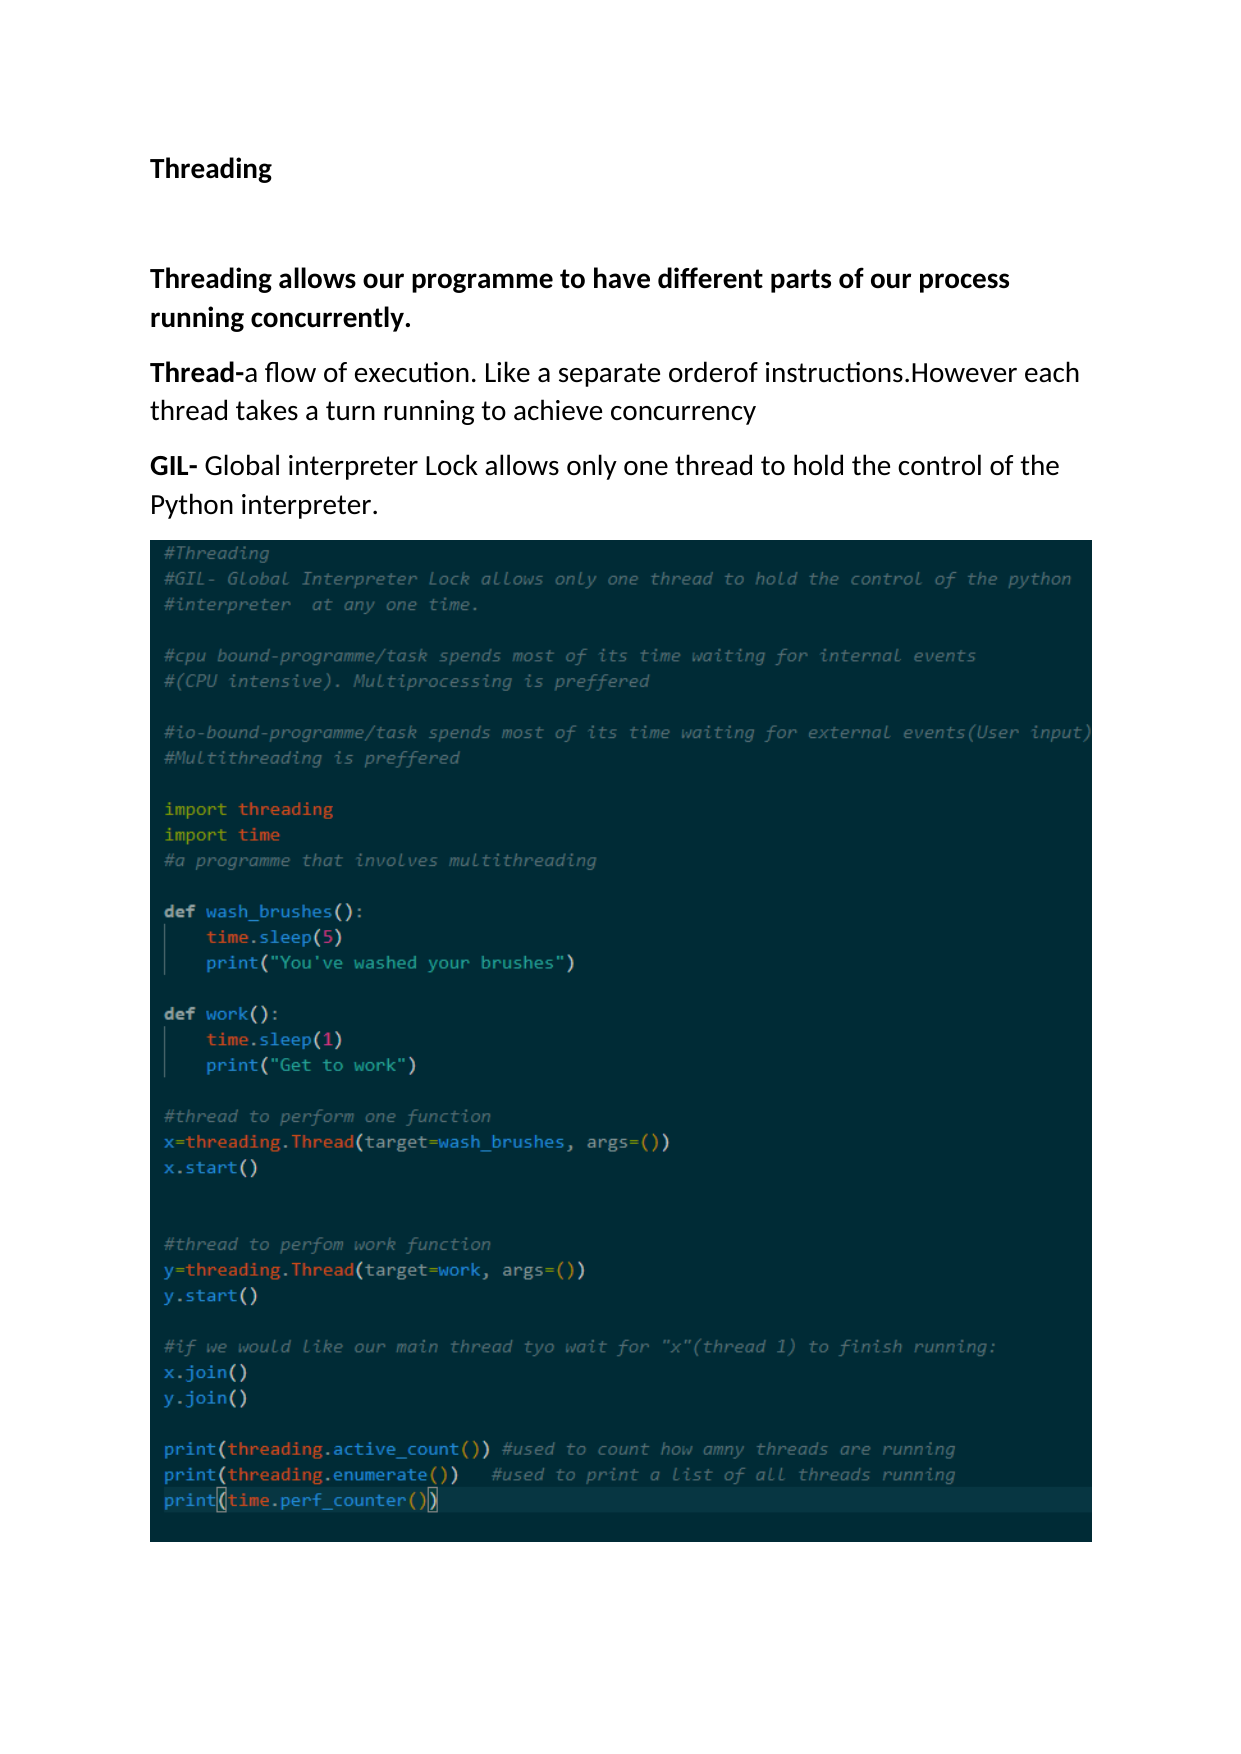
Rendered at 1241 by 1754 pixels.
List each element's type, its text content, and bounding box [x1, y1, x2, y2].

picture [561, 854, 565, 865]
picture [578, 679, 586, 685]
picture [508, 1340, 513, 1352]
picture [707, 1446, 733, 1454]
picture [293, 1442, 298, 1454]
picture [260, 1244, 268, 1250]
picture [262, 551, 269, 561]
picture [454, 755, 459, 763]
picture [926, 731, 932, 738]
picture [196, 1472, 205, 1480]
picture [305, 1060, 310, 1069]
picture [388, 1267, 395, 1275]
picture [167, 598, 174, 609]
picture [357, 858, 362, 866]
picture [356, 1065, 363, 1071]
picture [271, 1267, 280, 1279]
picture [250, 653, 258, 661]
picture [367, 576, 375, 584]
picture [409, 576, 417, 584]
picture [304, 730, 311, 740]
picture [419, 755, 427, 763]
picture [578, 650, 586, 663]
picture [675, 1446, 691, 1454]
picture [894, 576, 906, 584]
picture [260, 1139, 268, 1147]
picture [821, 573, 833, 584]
picture [409, 1242, 413, 1253]
picture [408, 1267, 417, 1275]
picture [366, 1472, 378, 1480]
picture [304, 755, 311, 763]
picture [746, 734, 753, 740]
picture [642, 1134, 647, 1151]
picture [894, 1340, 902, 1352]
picture [324, 732, 331, 738]
text Threading allows our programme to have different parts of our process running concurrently. [150, 260, 1090, 334]
picture [387, 1241, 394, 1249]
picture [366, 755, 375, 763]
picture [208, 1344, 215, 1352]
picture [936, 1446, 944, 1454]
picture [250, 755, 259, 763]
picture [409, 726, 417, 738]
picture [664, 1134, 669, 1151]
picture [568, 679, 576, 684]
picture [222, 1011, 232, 1019]
picture [926, 1344, 934, 1352]
picture [799, 1448, 806, 1454]
picture [450, 602, 463, 610]
picture [557, 1262, 563, 1279]
picture [493, 1469, 501, 1480]
picture [783, 1446, 794, 1454]
picture [330, 730, 362, 738]
picture [165, 1395, 172, 1406]
picture [241, 1364, 247, 1381]
picture [253, 1289, 257, 1303]
picture [716, 728, 721, 738]
picture [314, 576, 321, 584]
picture [673, 576, 680, 584]
picture [568, 858, 573, 866]
picture [948, 1344, 954, 1351]
picture [336, 755, 341, 763]
picture [166, 547, 174, 558]
picture [429, 1268, 452, 1275]
picture [833, 727, 837, 738]
picture [652, 1134, 658, 1151]
picture [609, 1141, 615, 1151]
picture [239, 804, 247, 815]
picture [165, 675, 174, 686]
picture [471, 1114, 486, 1122]
picture [303, 1472, 322, 1484]
picture [239, 1344, 252, 1352]
picture [473, 854, 478, 866]
picture [419, 1114, 426, 1122]
picture [324, 1060, 331, 1068]
picture [515, 854, 522, 866]
picture [209, 1444, 215, 1454]
picture [408, 680, 413, 690]
picture [240, 830, 247, 840]
picture [313, 909, 321, 916]
picture [263, 599, 267, 610]
picture [568, 1262, 573, 1279]
picture [189, 572, 195, 584]
picture [207, 1063, 222, 1074]
picture [894, 1447, 902, 1454]
picture [250, 551, 258, 558]
picture [339, 653, 364, 661]
picture [334, 1242, 343, 1249]
picture [388, 1059, 393, 1070]
picture [419, 858, 427, 866]
picture [659, 653, 670, 660]
picture [894, 1472, 902, 1480]
picture [208, 551, 216, 557]
picture [228, 1135, 248, 1147]
picture [450, 858, 465, 866]
picture [355, 675, 365, 685]
picture [484, 855, 489, 866]
picture [589, 576, 593, 587]
picture [429, 1140, 449, 1147]
picture [461, 1441, 468, 1458]
picture [378, 675, 382, 687]
picture [272, 576, 280, 584]
picture [239, 1468, 263, 1480]
picture [355, 1242, 371, 1250]
picture [556, 679, 561, 689]
picture [346, 602, 359, 610]
picture [1057, 730, 1071, 738]
picture [423, 1446, 431, 1454]
picture [282, 757, 289, 763]
picture [186, 675, 192, 687]
picture [313, 603, 321, 610]
picture [461, 573, 469, 584]
picture [537, 727, 542, 738]
picture [346, 576, 360, 587]
picture [303, 1446, 322, 1458]
picture [630, 576, 638, 584]
picture [325, 1033, 332, 1045]
picture [504, 1443, 512, 1454]
picture [281, 935, 289, 942]
picture [253, 1161, 257, 1175]
picture [167, 726, 174, 737]
picture [271, 806, 280, 815]
picture [504, 1139, 511, 1147]
picture [166, 1007, 195, 1019]
picture [367, 1265, 374, 1275]
picture [166, 803, 216, 818]
picture [692, 653, 705, 661]
picture [450, 1139, 458, 1147]
picture [588, 1139, 596, 1147]
picture [1051, 731, 1058, 741]
picture [443, 576, 458, 583]
picture [599, 1139, 606, 1147]
picture [1033, 574, 1038, 584]
picture [271, 1468, 290, 1480]
picture [261, 679, 269, 686]
picture [399, 679, 404, 687]
picture [936, 1344, 944, 1352]
picture [313, 680, 320, 687]
picture [271, 909, 289, 917]
picture [471, 1242, 486, 1250]
picture [219, 931, 226, 943]
picture [379, 1139, 385, 1147]
picture [387, 604, 395, 610]
picture [1009, 576, 1018, 588]
picture [204, 675, 211, 685]
picture [282, 1242, 300, 1250]
picture [166, 1165, 172, 1173]
picture [230, 679, 235, 687]
picture [230, 753, 237, 763]
picture [251, 1013, 256, 1023]
picture [356, 1444, 362, 1454]
picture [462, 960, 469, 968]
picture [198, 551, 206, 558]
picture [373, 1114, 385, 1121]
picture [260, 1116, 268, 1122]
picture [340, 1472, 363, 1480]
picture [272, 755, 280, 763]
picture [324, 1341, 332, 1352]
picture [366, 1137, 374, 1147]
picture [461, 730, 469, 738]
picture [249, 803, 268, 815]
picture [936, 1472, 944, 1480]
picture [314, 730, 322, 737]
picture [504, 681, 510, 689]
picture [546, 858, 554, 866]
picture [473, 653, 483, 660]
picture [556, 576, 564, 584]
picture [336, 856, 341, 866]
picture [440, 730, 445, 740]
picture [451, 653, 463, 661]
picture [208, 1114, 216, 1120]
picture [167, 649, 174, 661]
picture [525, 956, 532, 968]
picture [758, 1444, 765, 1450]
picture [693, 576, 705, 584]
text Threading [150, 150, 1090, 186]
picture [282, 1344, 290, 1352]
picture [303, 1135, 332, 1147]
picture [821, 1472, 829, 1478]
picture [185, 1135, 226, 1147]
picture [186, 653, 190, 664]
picture [305, 855, 309, 866]
picture [529, 1136, 538, 1147]
picture [516, 576, 533, 584]
picture [443, 1446, 448, 1454]
picture [437, 757, 446, 763]
picture [519, 1140, 527, 1147]
picture [398, 1141, 404, 1151]
picture [451, 678, 459, 687]
picture [1076, 727, 1080, 738]
picture [251, 1135, 256, 1147]
picture [342, 1114, 354, 1121]
picture [705, 730, 710, 738]
picture [441, 1467, 446, 1484]
picture [165, 1487, 1092, 1512]
picture [642, 1444, 649, 1454]
picture [841, 732, 848, 738]
picture [874, 1344, 879, 1352]
picture [186, 1110, 190, 1121]
picture [387, 1114, 395, 1122]
picture [541, 1139, 547, 1147]
picture [376, 1447, 385, 1454]
picture [409, 1114, 413, 1125]
picture [291, 1263, 300, 1275]
picture [317, 755, 322, 766]
picture [579, 1262, 585, 1279]
picture [213, 1165, 222, 1172]
picture [186, 1238, 190, 1249]
picture [303, 1263, 332, 1275]
picture [219, 1033, 247, 1045]
picture [250, 576, 258, 584]
picture [294, 755, 299, 763]
picture [856, 1468, 861, 1480]
picture [936, 730, 944, 738]
picture [630, 678, 638, 687]
picture [241, 1390, 247, 1407]
picture [949, 727, 953, 738]
picture [213, 1293, 222, 1300]
picture [812, 1443, 819, 1454]
picture [166, 1139, 172, 1147]
picture [662, 1443, 670, 1454]
picture [568, 1444, 575, 1454]
picture [357, 1135, 362, 1150]
picture [419, 1242, 426, 1250]
text Thread-a flow of execution. Like a separate orderof instructions.However each thread takes a turn running to achieve concurrency [150, 354, 1090, 428]
picture [873, 576, 880, 584]
picture [240, 1160, 246, 1177]
picture [167, 573, 179, 584]
picture [978, 729, 984, 738]
picture [484, 1444, 489, 1458]
picture [291, 1135, 300, 1147]
picture [566, 1344, 586, 1352]
picture [262, 1057, 267, 1074]
picture [282, 1114, 300, 1122]
picture [165, 1293, 173, 1304]
picture [228, 1263, 248, 1275]
picture [473, 726, 481, 738]
picture [363, 1346, 373, 1352]
picture [926, 653, 931, 661]
picture [271, 1139, 280, 1151]
picture [811, 1471, 818, 1479]
picture [419, 650, 426, 661]
picture [885, 574, 891, 584]
picture [252, 828, 256, 840]
picture [410, 956, 416, 968]
picture [682, 730, 702, 738]
picture [492, 1136, 496, 1147]
picture [240, 1288, 246, 1305]
picture [325, 936, 332, 943]
picture [165, 1472, 180, 1483]
picture [313, 656, 321, 665]
picture [620, 1472, 628, 1480]
picture [198, 1242, 206, 1249]
picture [262, 955, 267, 972]
picture [493, 678, 501, 686]
picture [197, 655, 204, 661]
picture [208, 726, 226, 738]
picture [569, 956, 573, 971]
picture [419, 1137, 427, 1147]
picture [408, 1139, 417, 1147]
picture [525, 858, 533, 865]
picture [505, 856, 510, 866]
picture [1041, 572, 1050, 584]
picture [284, 959, 289, 968]
picture [397, 1344, 417, 1352]
picture [419, 1265, 426, 1275]
picture [948, 653, 954, 660]
picture [176, 858, 185, 866]
picture [780, 1340, 784, 1352]
picture [282, 653, 290, 661]
picture [757, 572, 769, 584]
picture [757, 653, 765, 665]
picture [167, 1340, 174, 1352]
picture [240, 752, 248, 763]
picture [208, 1242, 216, 1248]
picture [207, 1012, 220, 1019]
picture [452, 1444, 457, 1454]
picture [166, 1238, 174, 1249]
picture [166, 905, 195, 917]
picture [230, 861, 236, 868]
picture [228, 1444, 236, 1454]
picture [390, 676, 394, 687]
picture [382, 1472, 391, 1480]
picture [239, 1442, 268, 1454]
picture [335, 904, 341, 921]
picture [409, 756, 413, 767]
picture [503, 730, 515, 738]
picture [651, 730, 668, 738]
picture [904, 731, 911, 738]
picture [842, 1340, 850, 1349]
picture [324, 860, 331, 866]
picture [251, 1263, 256, 1275]
picture [779, 651, 786, 661]
picture [218, 1370, 226, 1377]
picture [199, 600, 204, 610]
picture [527, 1446, 532, 1454]
picture [225, 653, 231, 661]
picture [357, 1263, 362, 1278]
picture [472, 1264, 478, 1275]
picture [209, 1034, 215, 1045]
picture [218, 804, 226, 815]
picture [236, 653, 248, 661]
picture [167, 854, 174, 865]
picture [536, 859, 542, 866]
picture [230, 1393, 235, 1406]
picture [207, 932, 216, 943]
picture [165, 1447, 180, 1458]
picture [283, 680, 289, 687]
picture [239, 1063, 247, 1070]
picture [645, 675, 650, 686]
picture [789, 573, 797, 584]
picture [884, 1472, 892, 1480]
picture [493, 1346, 500, 1352]
picture [999, 731, 1006, 738]
picture [218, 651, 222, 661]
picture [936, 576, 944, 584]
picture [536, 680, 542, 687]
picture [884, 1446, 892, 1454]
picture [209, 753, 216, 762]
picture [227, 934, 248, 943]
picture [207, 960, 222, 971]
picture [271, 730, 276, 740]
picture [166, 1110, 174, 1121]
picture [767, 1445, 775, 1454]
picture [432, 599, 436, 610]
picture [271, 1442, 290, 1454]
picture [185, 1263, 226, 1275]
picture [291, 936, 300, 941]
picture [197, 859, 203, 869]
picture [473, 1441, 478, 1458]
picture [389, 574, 395, 584]
picture [548, 1446, 554, 1454]
picture [166, 828, 171, 840]
picture [250, 858, 288, 866]
picture [661, 572, 669, 584]
picture [166, 1370, 172, 1377]
picture [260, 1267, 268, 1275]
picture [505, 1267, 522, 1275]
picture [630, 1446, 638, 1454]
picture [398, 1267, 406, 1279]
picture [303, 803, 310, 815]
picture [978, 573, 986, 584]
picture [186, 547, 190, 558]
picture [653, 574, 658, 584]
picture [167, 752, 189, 763]
picture [452, 1467, 458, 1484]
picture [338, 1446, 348, 1454]
picture [207, 909, 216, 916]
picture [239, 905, 247, 917]
picture [259, 832, 280, 840]
picture [536, 1446, 543, 1453]
picture [175, 829, 226, 844]
picture [165, 1267, 172, 1278]
picture [215, 858, 226, 866]
picture [431, 1467, 436, 1484]
picture [948, 572, 956, 584]
picture [388, 1139, 395, 1147]
picture [483, 576, 491, 584]
picture [179, 1111, 183, 1122]
picture [456, 1268, 464, 1275]
picture [904, 1446, 912, 1454]
picture [514, 653, 527, 661]
picture [218, 1395, 226, 1403]
picture [978, 1344, 986, 1356]
picture [601, 727, 605, 738]
picture [309, 653, 316, 661]
picture [757, 1472, 765, 1480]
picture [885, 726, 889, 738]
picture [408, 1446, 415, 1454]
text GIL- Global interpreter Lock allows only one thread to hold the control of the Python interpreter. [150, 447, 1090, 521]
picture [862, 576, 870, 584]
picture [950, 1446, 955, 1457]
picture [588, 858, 596, 868]
picture [612, 1446, 628, 1454]
picture [461, 1340, 469, 1352]
picture [333, 1263, 353, 1275]
picture [612, 576, 627, 584]
picture [281, 803, 300, 815]
picture [841, 1474, 848, 1480]
picture [336, 1135, 353, 1147]
picture [239, 1008, 247, 1019]
picture [379, 1267, 385, 1275]
picture [1055, 576, 1071, 584]
picture [410, 1057, 416, 1074]
picture [313, 806, 332, 818]
picture [524, 1267, 533, 1279]
